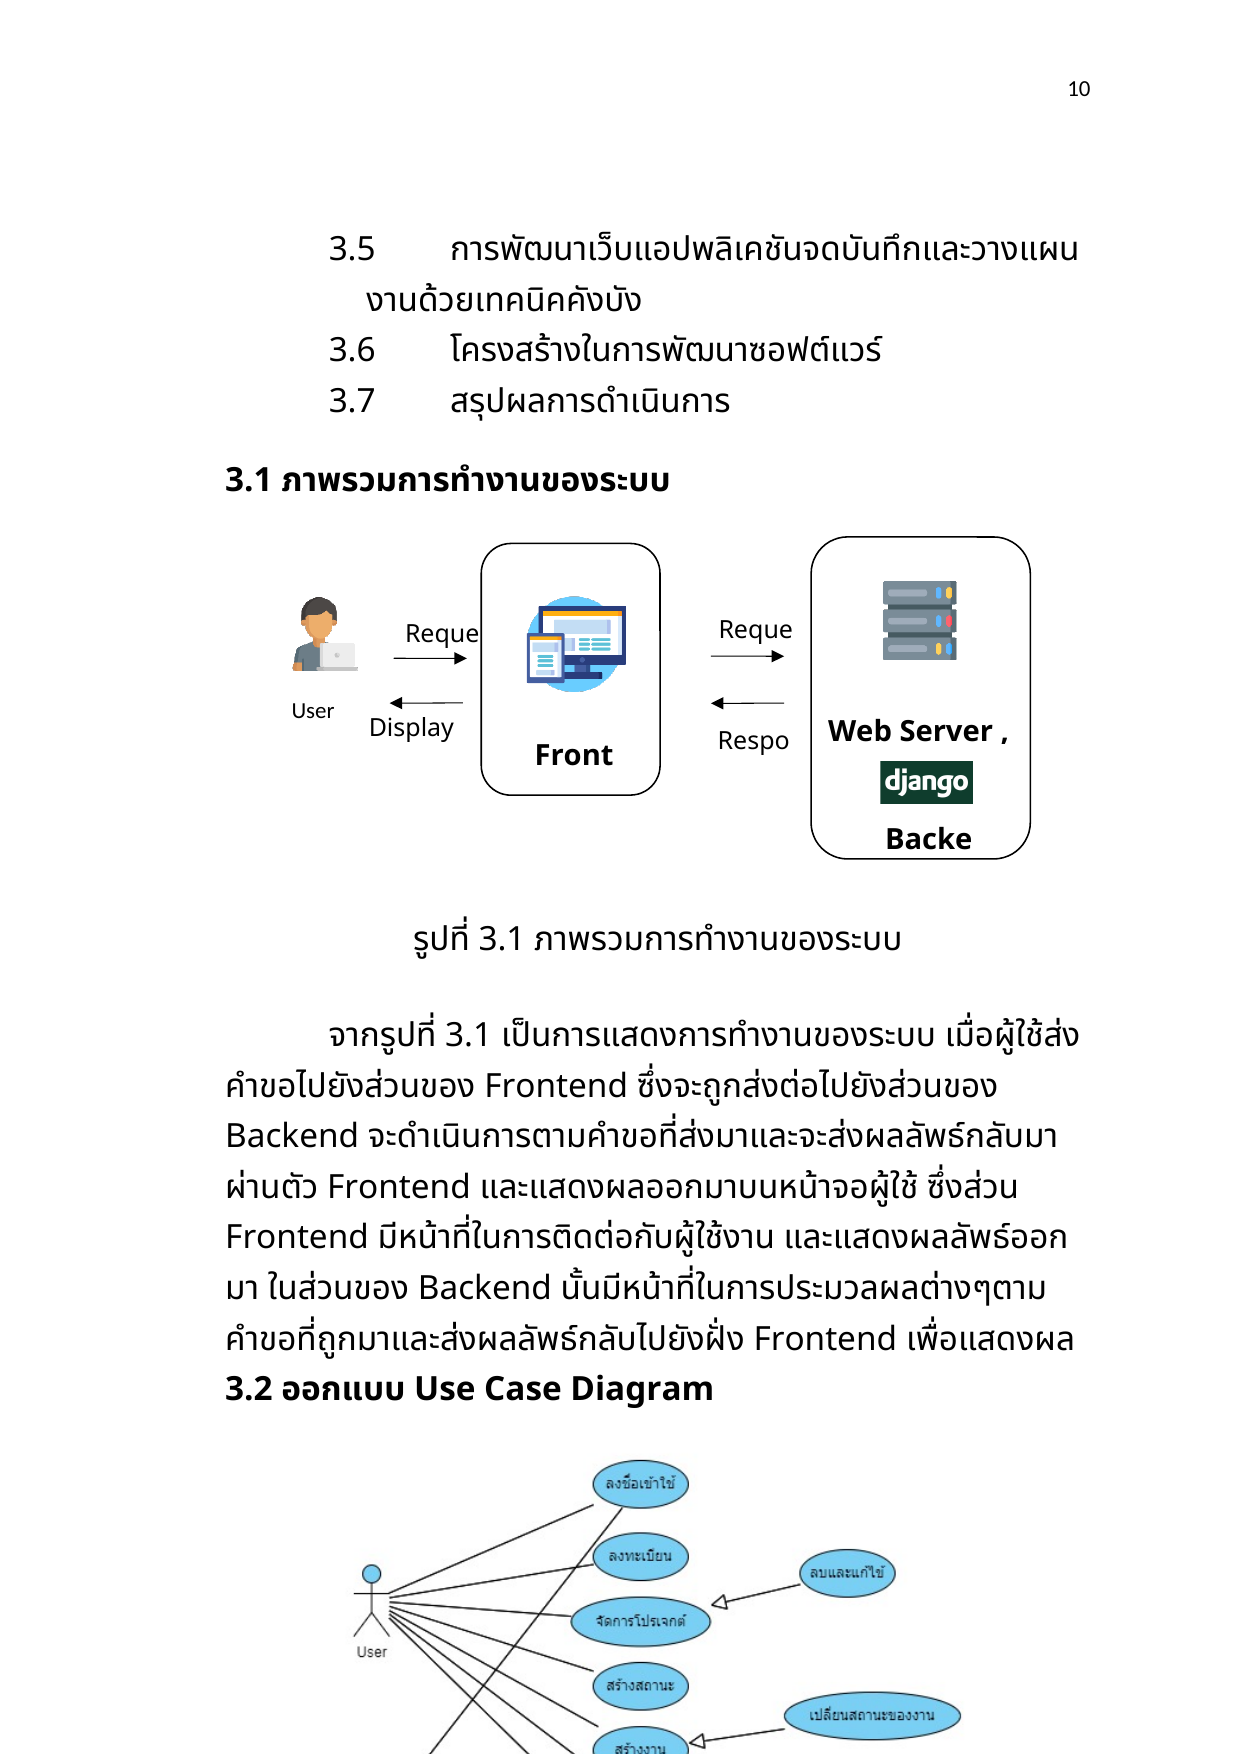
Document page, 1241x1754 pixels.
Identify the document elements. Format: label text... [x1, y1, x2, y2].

picture [227, 1430, 1064, 1754]
text จากรูปที่ 3.1 เป็นการแสดงการทำงานของระบบ เมื่อผู้ใช้ส่งคำขอไปยังส่วนของ Frontend ซึ่งจะถูกส่งต่อไปยังส่วนของ Backend จะดำเนินการตามคำขอที่ส่งมาและจะส่งผลลัพธ์กลับมาผ่านตัว Frontend และแสดงผลออกมาบนหน้าจอผู้ใช้ ซึ่งส่วน Frontend มีหน้าที่ในการติดต่อกับผู้ใช้งาน และแสดงผลลัพธ์ออกมา ในส่วนของ Backend นั้นมีหน้าที่ในการประมวลผลต่างๆตามคำขอที่ถูกมาและส่งผลลัพธ์กลับไปยังฝั่ง Frontend เพื่อแสดงผล [225, 1011, 1090, 1365]
picture [526, 594, 626, 694]
picture [880, 761, 973, 804]
picture [288, 597, 362, 671]
list การพัฒนาเว็บแอปพลิเคชันจดบันทึกและวางแผนงานด้วยเทคนิคคังบัง [328, 225, 1090, 326]
picture [880, 581, 959, 660]
text 3.1 ภาพรวมการทำงานของระบบ [225, 455, 1090, 506]
text รูปที่ 3.1 ภาพรวมการทำงานของระบบ [225, 915, 1090, 965]
list โครงสร้างในการพัฒนาซอฟต์แวร์ [328, 326, 1090, 377]
text 3.2 ออกแบบ Use Case Diagram [225, 1365, 1090, 1416]
list สรุปผลการดำเนินการ [328, 377, 1090, 455]
